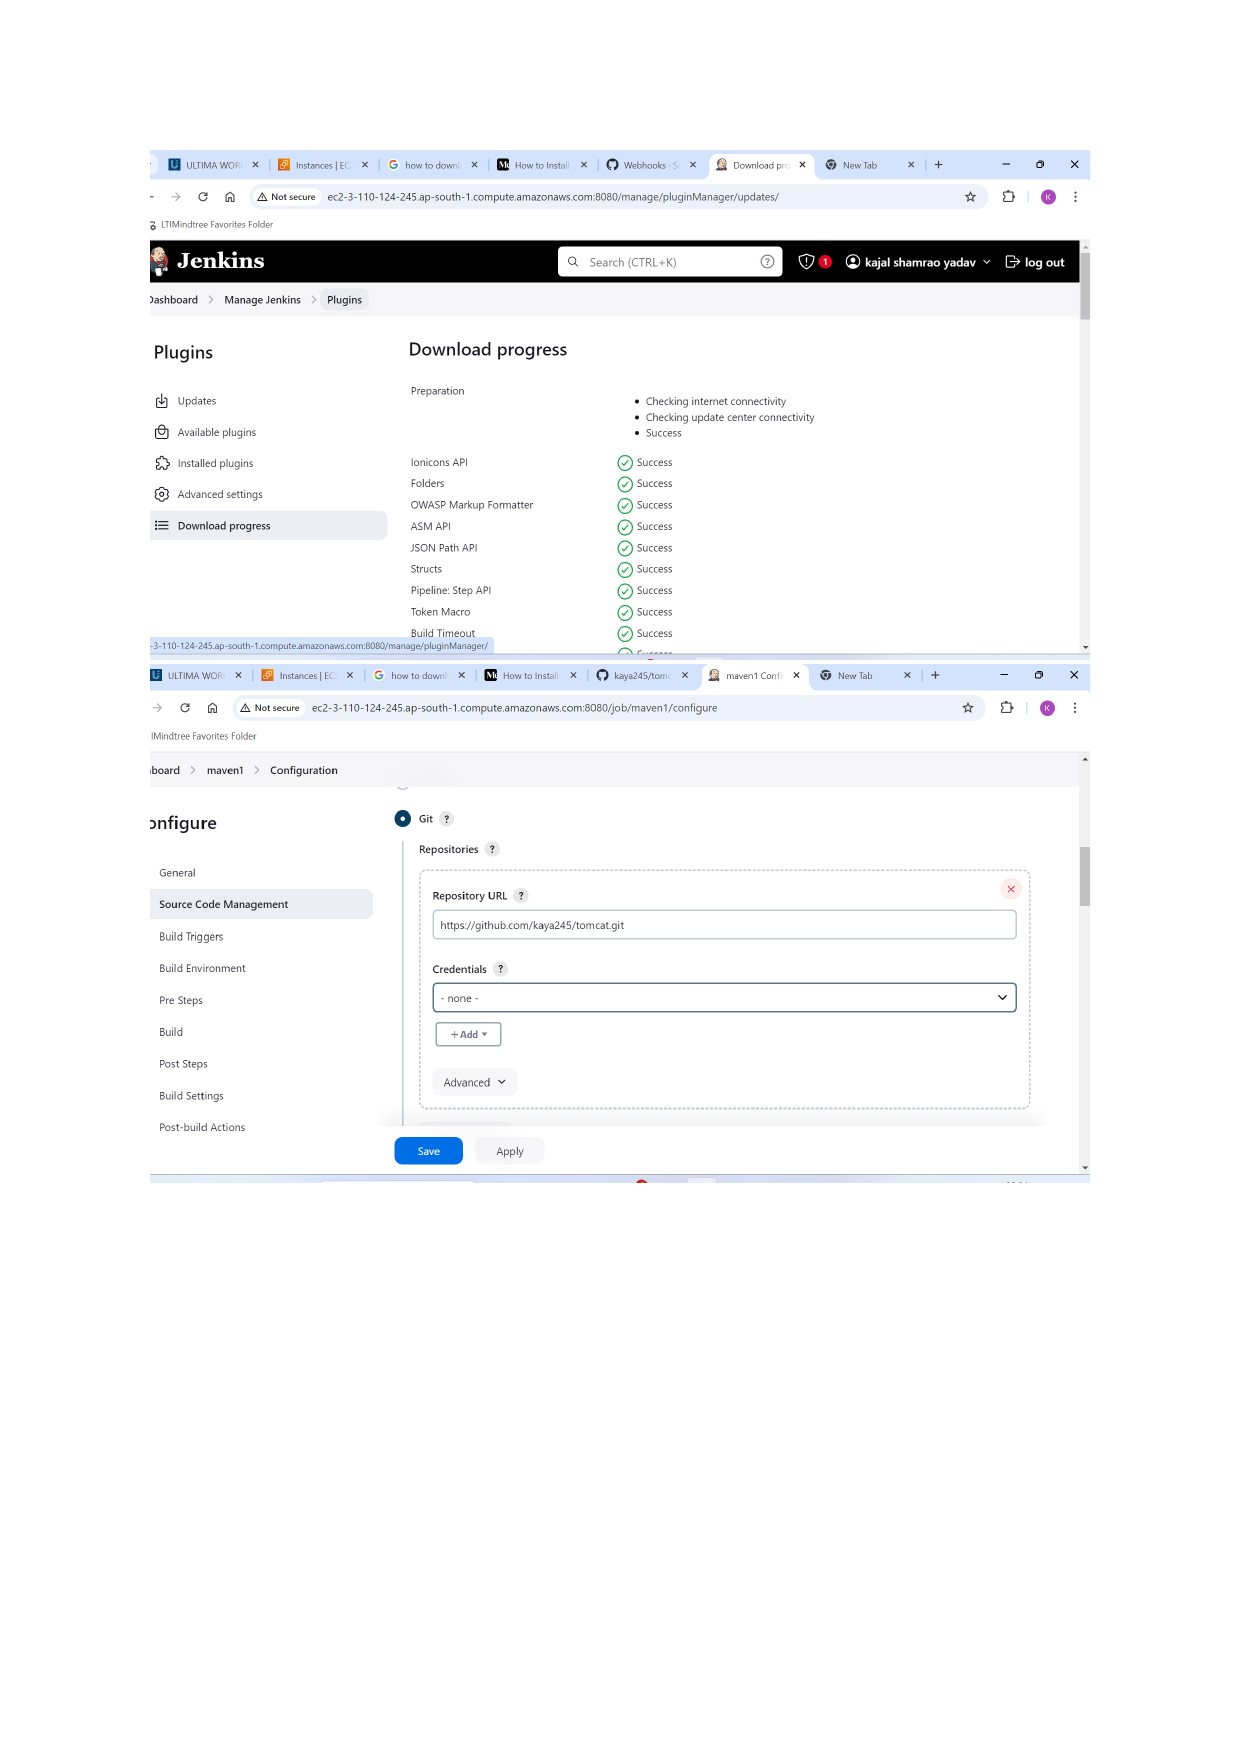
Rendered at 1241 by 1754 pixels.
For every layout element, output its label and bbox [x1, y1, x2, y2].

picture [150, 664, 1091, 1183]
picture [150, 150, 1091, 660]
